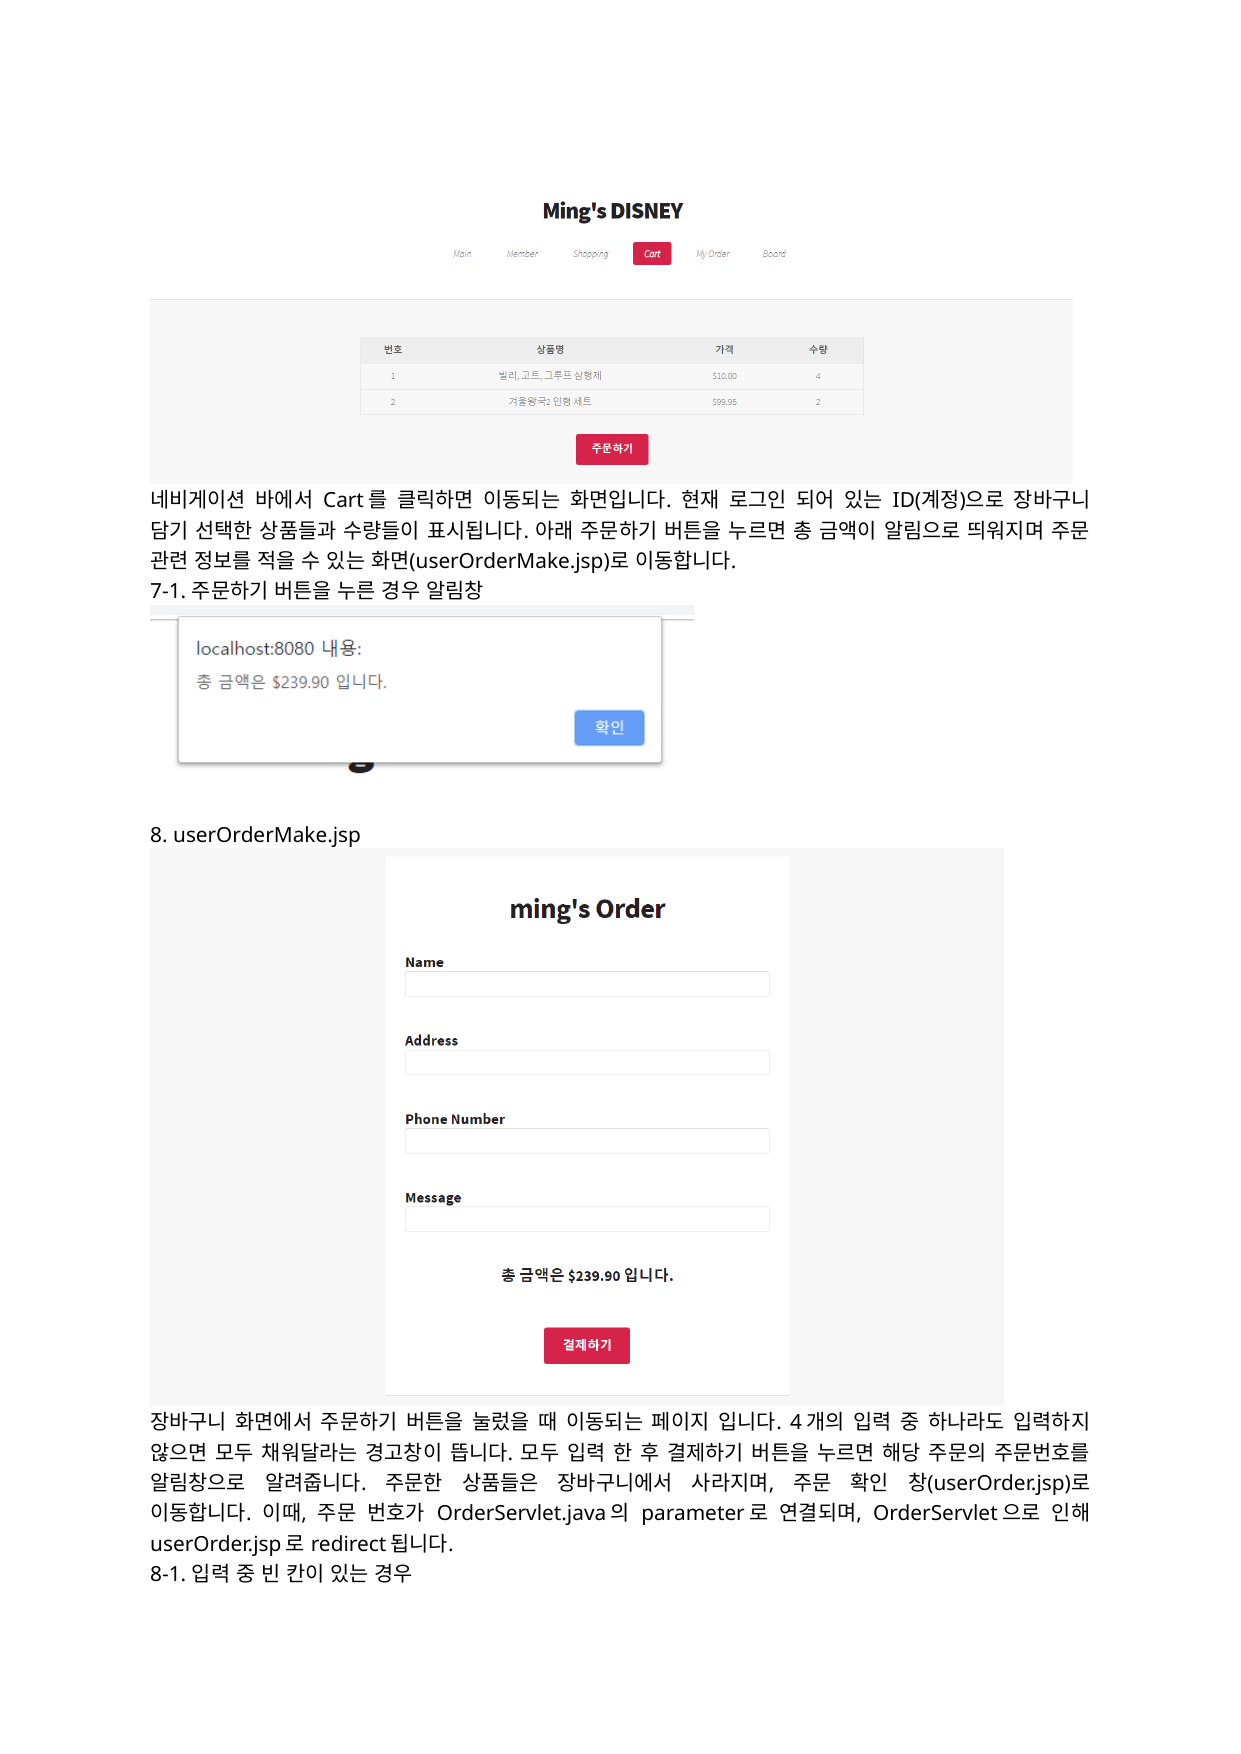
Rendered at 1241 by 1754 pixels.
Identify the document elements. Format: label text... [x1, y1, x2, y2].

text 장바구니 화면에서 주문하기 버튼을 눌렀을 때 이동되는 페이지 입니다. 4개의 입력 중 하나라도 입력하지 않으면 모두 채워달라는 경고창이 뜹니다. 모두 입력 한 후 결제하기 버튼을 누르면 해당 주문의 주문번호를 알림창으로 알려줍니다. 주문한 상품들은 장바구니에서 사라지며, 주문 확인 창(userOrder.jsp)로 이동합니다. 이때, 주문 번호가 OrderServlet.java의 parameter로 연결되며, OrderServlet으로 인해 userOrder.jsp로 redirect됩니다. [150, 1406, 1090, 1557]
text 7-1. 주문하기 버튼을 누른 경우 알림창 [150, 574, 1090, 605]
text 네비게이션 바에서 Cart를 클릭하면 이동되는 화면입니다. 현재 로그인 되어 있는 ID(계정)으로 장바구니 담기 선택한 상품들과 수량들이 표시됩니다. 아래 주문하기 버튼을 누르면 총 금액이 알림으로 띄워지며 주문 관련 정보를 적을 수 있는 화면(userOrderMake.jsp)로 이동합니다. [150, 484, 1090, 574]
picture [150, 177, 1073, 484]
text 8. userOrderMake.jsp [150, 820, 1090, 848]
picture [150, 848, 1005, 1406]
text 8-1. 입력 중 빈 칸이 있는 경우 [150, 1557, 1090, 1587]
picture [150, 605, 695, 792]
